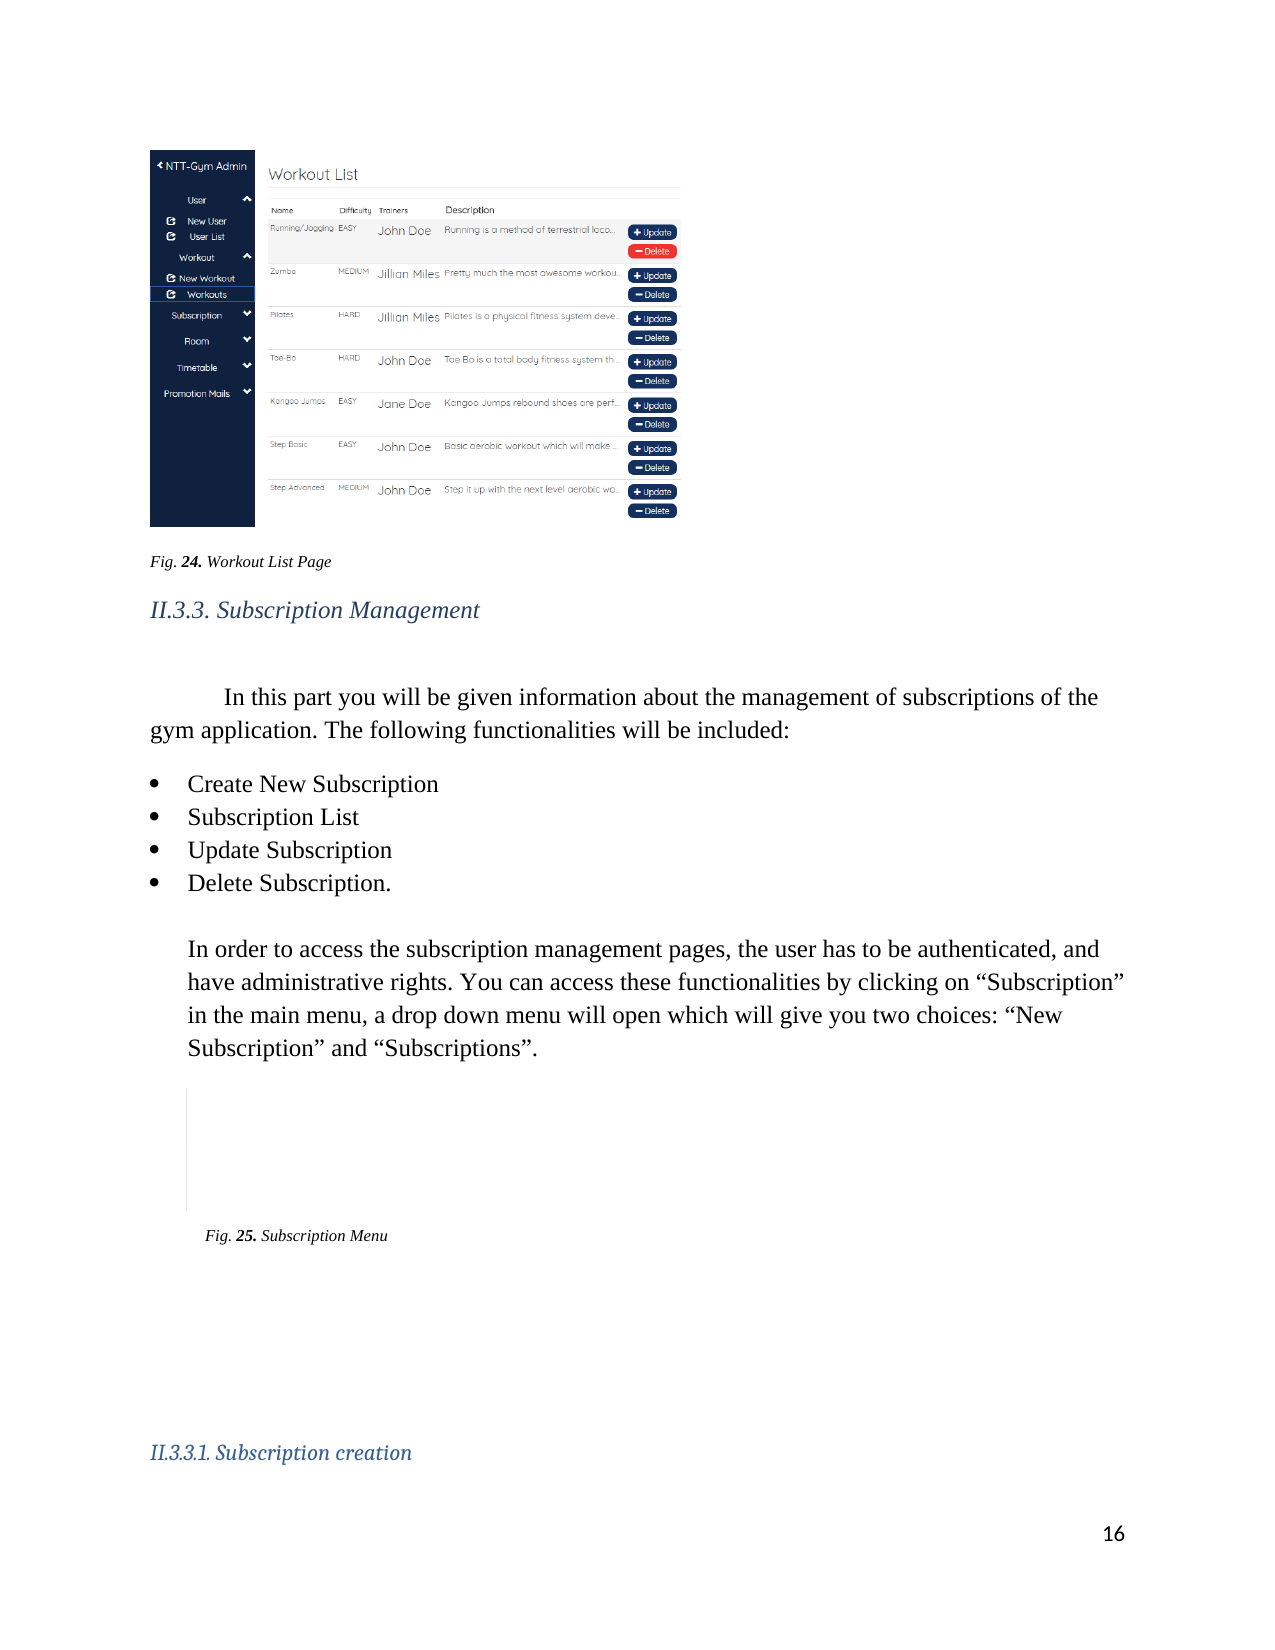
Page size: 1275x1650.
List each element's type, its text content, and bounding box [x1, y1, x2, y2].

subtitle II.3.3.1. Subscription creation [150, 1440, 1125, 1466]
list Create New Subscription [150, 769, 1125, 798]
list Delete Subscription. [150, 868, 1125, 897]
text Fig. 25. Subscription Menu [150, 1226, 1125, 1245]
list In order to access the subscription management pages, the user has to be authenticated, and have administrative rights. You can access these functionalities by clicking on “Subscription” in the main menu, a drop down menu will open which will give you two choices: “New Subscription” and “Subscriptions”. [187, 934, 1125, 1062]
text In this part you will be given information about the management of subscriptions of the gym application. The following functionalities will be included: [150, 682, 1125, 744]
subtitle II.3.3. Subscription Management [150, 595, 1125, 624]
list Update Subscription [150, 835, 1125, 864]
list Subscription List [150, 802, 1125, 831]
text Fig. 24. Workout List Page [150, 552, 1125, 571]
picture [150, 150, 701, 527]
